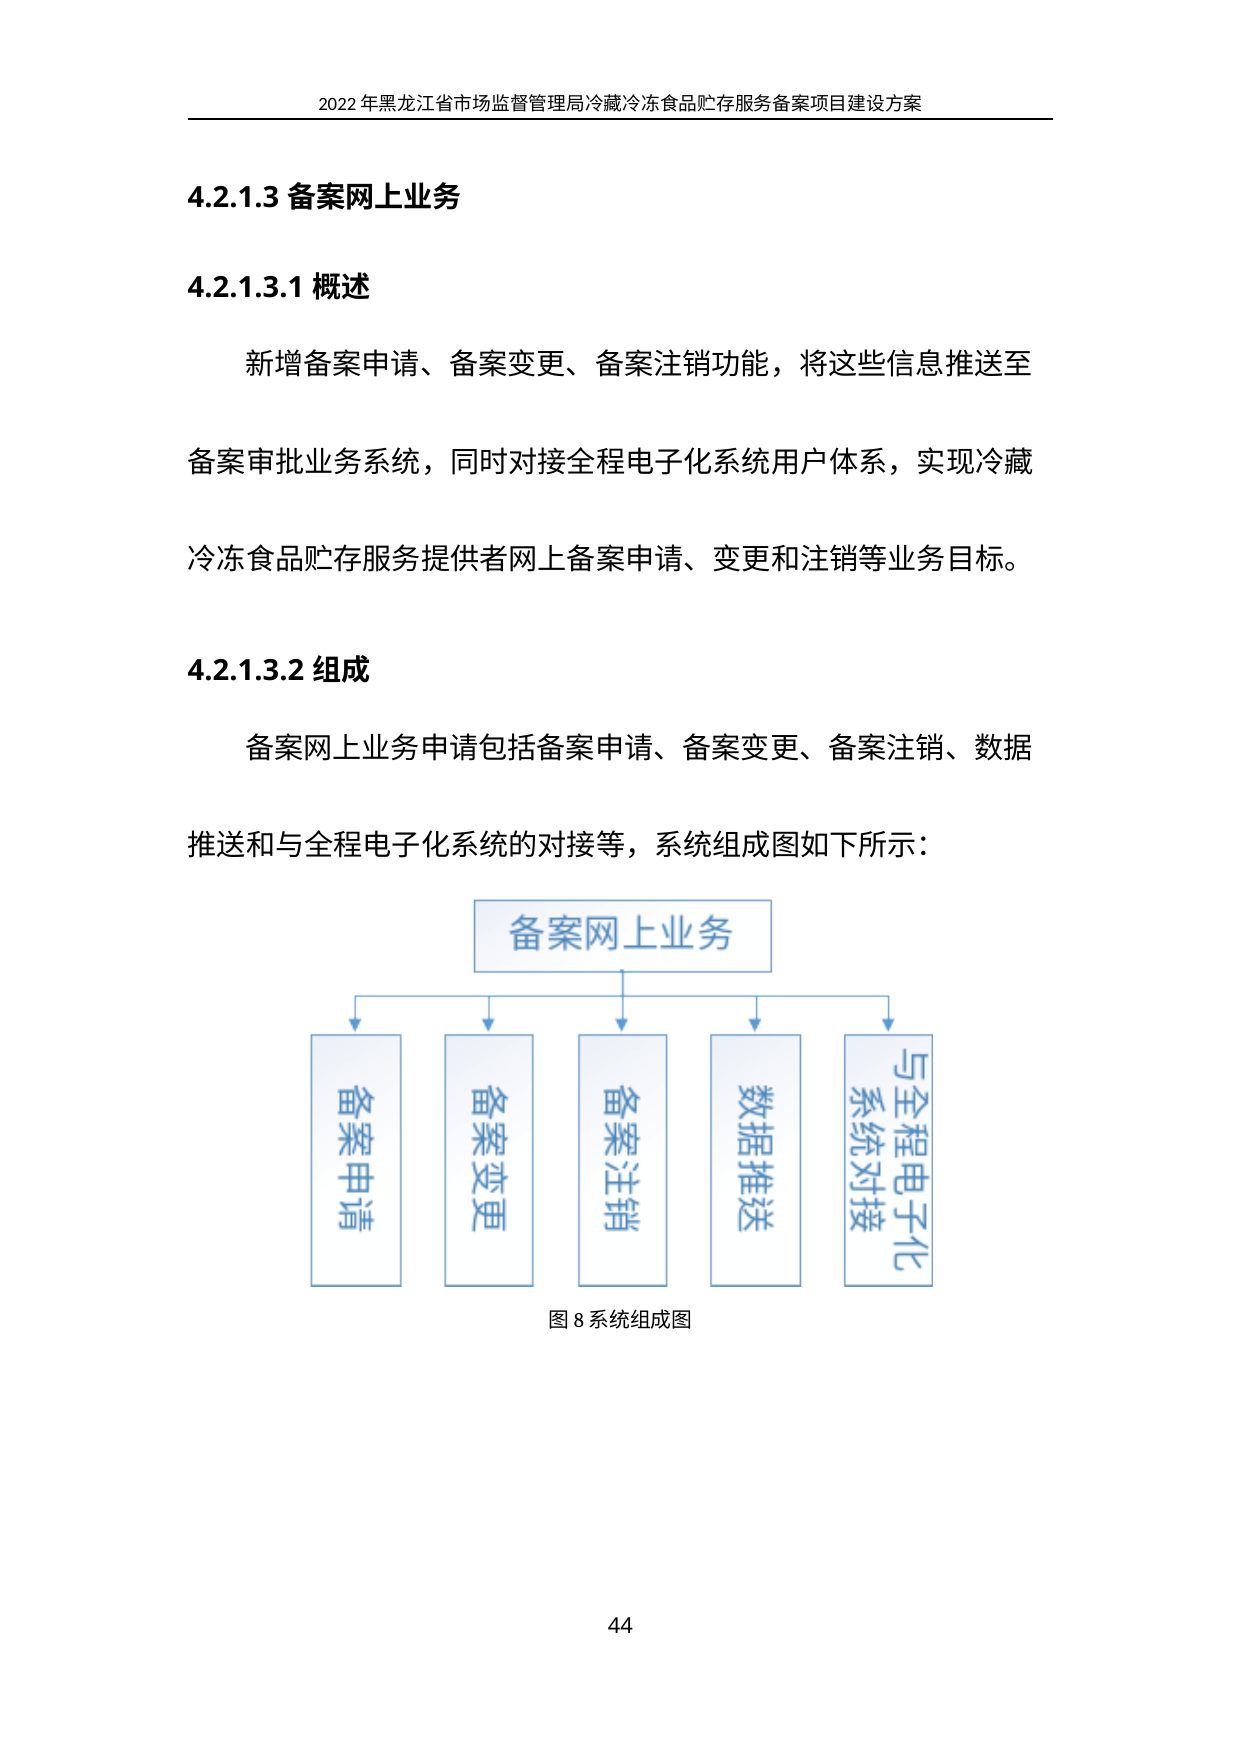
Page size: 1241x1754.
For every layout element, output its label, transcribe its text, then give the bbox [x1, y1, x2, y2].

subtitle 备案网上业务 [187, 162, 1053, 227]
text 新增备案申请、备案变更、备案注销功能，将这些信息推送至备案审批业务系统，同时对接全程电子化系统用户体系，实现冷藏冷冻食品贮存服务提供者网上备案申请、变更和注销等业务目标。 [187, 329, 1053, 589]
text 备案网上业务申请包括备案申请、备案变更、备案注销、数据推送和与全程电子化系统的对接等，系统组成图如下所示： [187, 713, 1053, 876]
subtitle 组成 [187, 636, 1053, 701]
subtitle 概述 [187, 252, 1053, 317]
